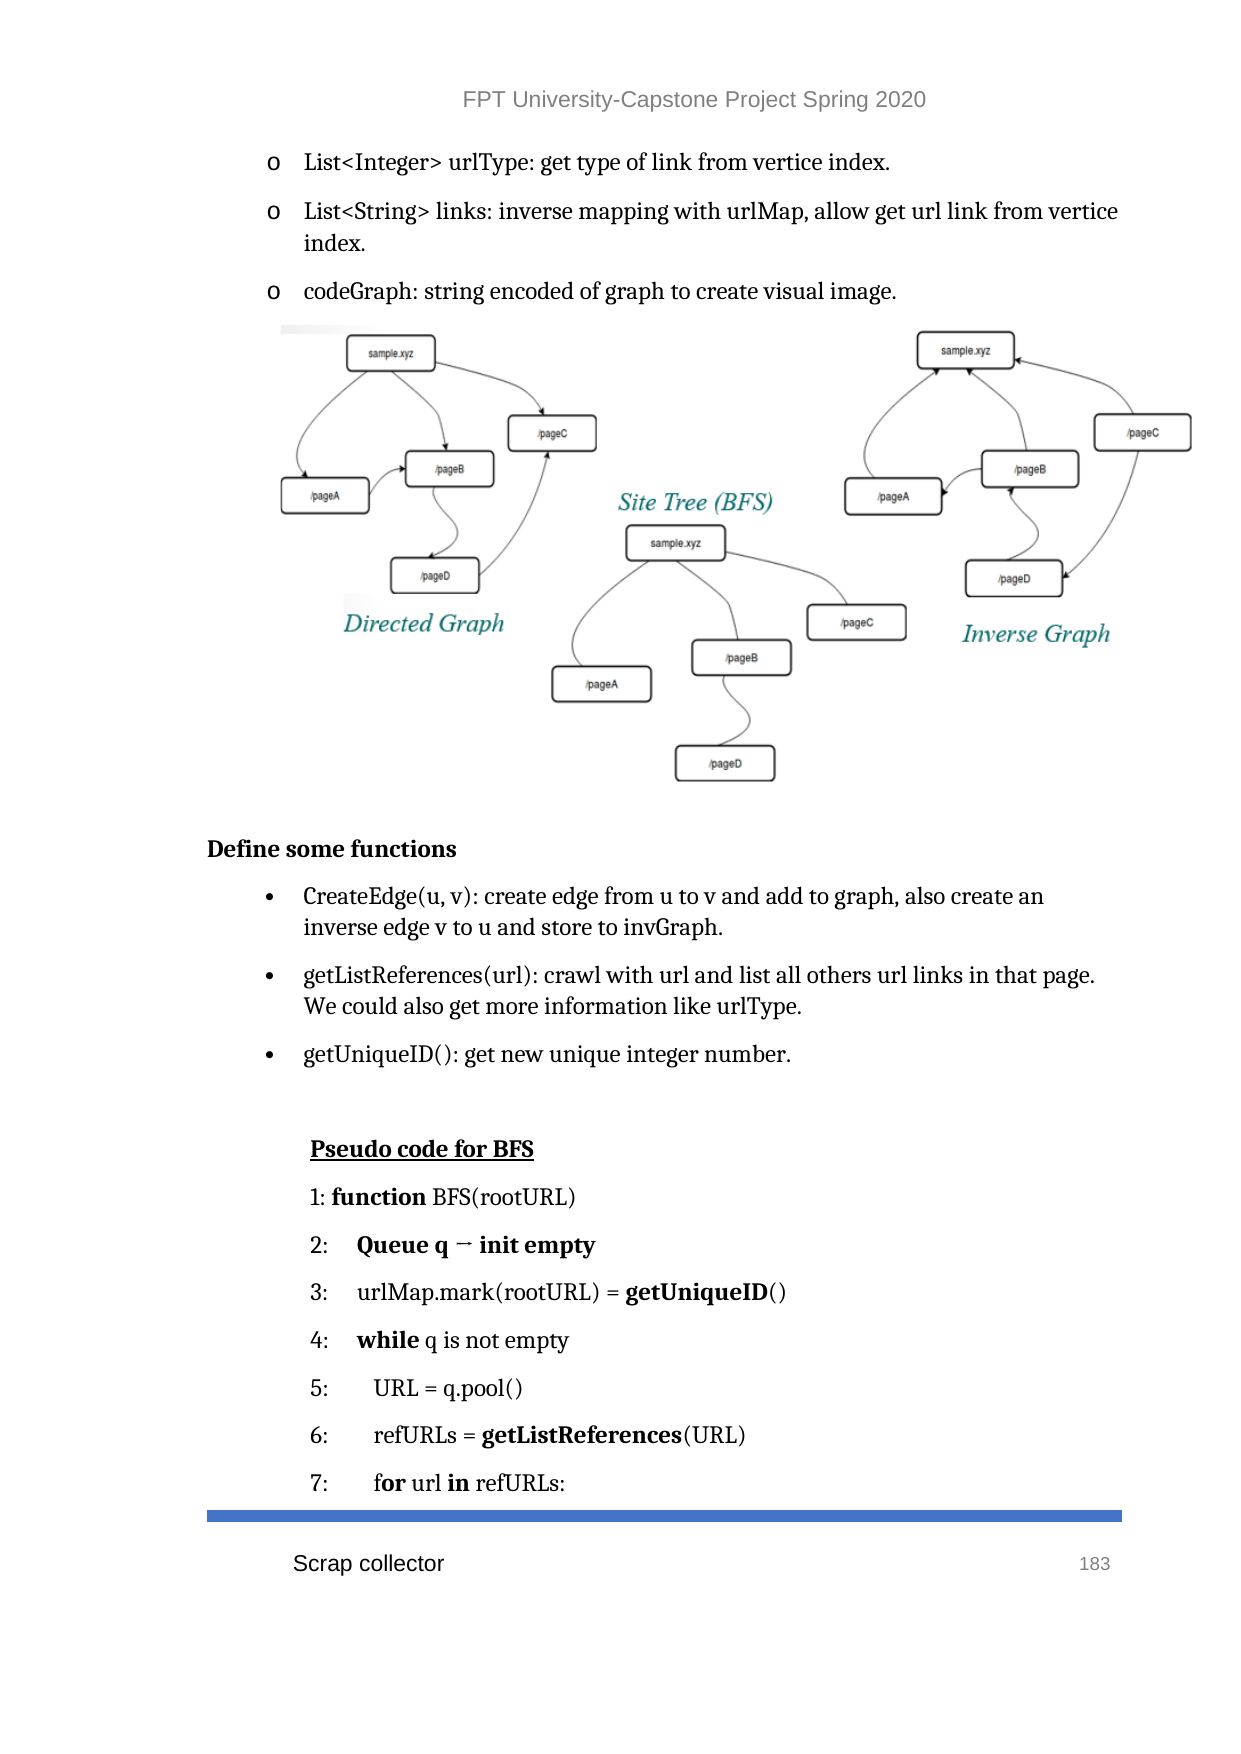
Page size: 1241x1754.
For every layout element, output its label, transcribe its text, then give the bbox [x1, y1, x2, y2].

text 2: Queue q → init empty [236, 1231, 1122, 1259]
list getUniqueID(): get new unique integer number. [266, 1040, 1122, 1068]
list codeGraph: string encoded of graph to create visual image. [266, 277, 1122, 307]
text Pseudo code for BFS [236, 1135, 1122, 1164]
text 3: urlMap.mark(rootURL) = getUniqueID() [236, 1278, 1122, 1307]
list CreateEdge(u, v): create edge from u to v and add to graph, also create an inverse edge v to u and store to invGraph. [266, 882, 1122, 942]
text 7: for url in refURLs: [236, 1469, 1122, 1498]
text 4: while q is not empty [236, 1326, 1122, 1355]
list getListReferences(url): crawl with url and list all others url links in that page. We could also get more information like urlType. [266, 961, 1122, 1021]
text 6: refURLs = getListReferences(URL) [236, 1421, 1122, 1450]
list List<String> links: inverse mapping with urlMap, allow get url link from vertice index. [266, 197, 1122, 258]
picture [280, 325, 1195, 833]
text 5: URL = q.pool() [236, 1374, 1122, 1402]
text 1: function BFS(rootURL) [236, 1183, 1122, 1212]
list List<Integer> urlType: get type of link from vertice index. [266, 148, 1122, 178]
